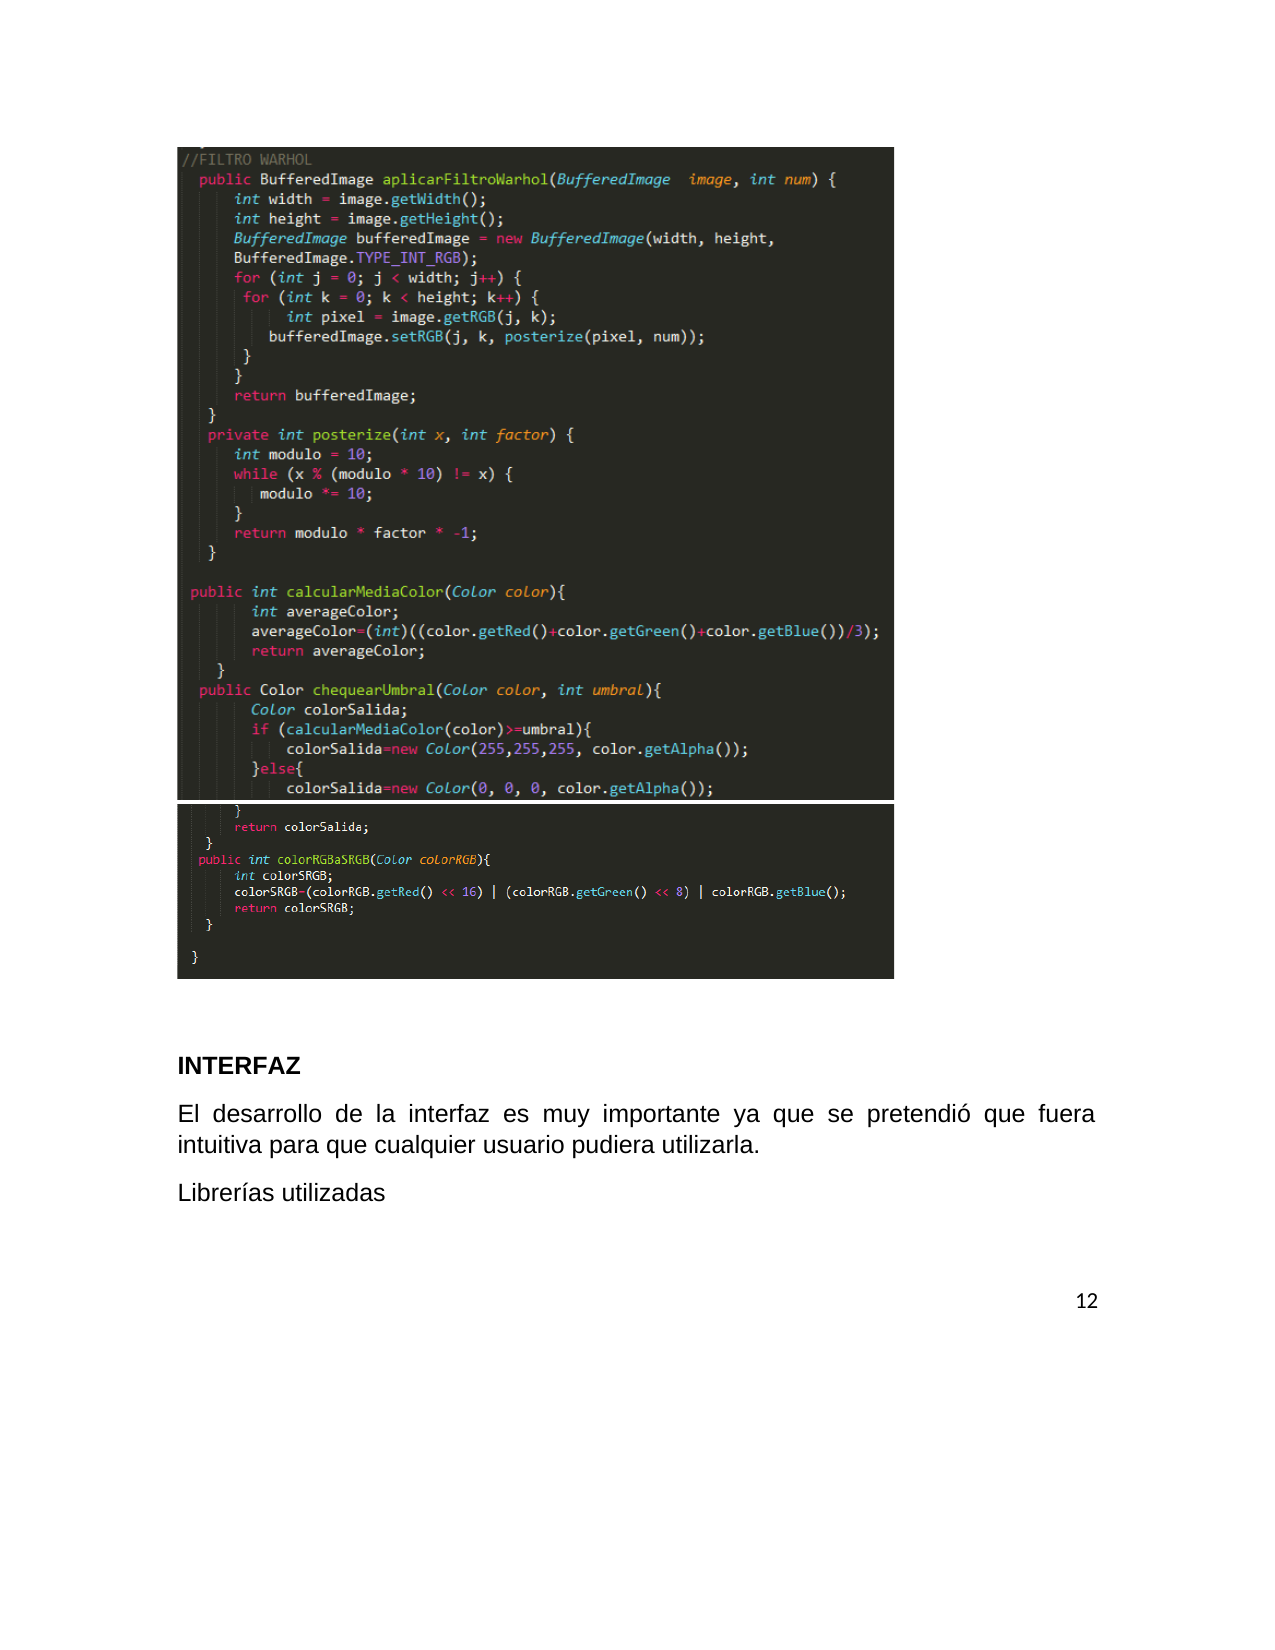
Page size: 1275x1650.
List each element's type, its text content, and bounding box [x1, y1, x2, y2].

picture [177, 804, 895, 979]
picture [177, 147, 895, 800]
text Librerías utilizadas [177, 1177, 1098, 1206]
text El desarrollo de la interfaz es muy importante ya que se pretendió que fuera intuitiva para que cualquier usuario pudiera utilizarla. [177, 1099, 1098, 1158]
text INTERFAZ [177, 1051, 1098, 1080]
